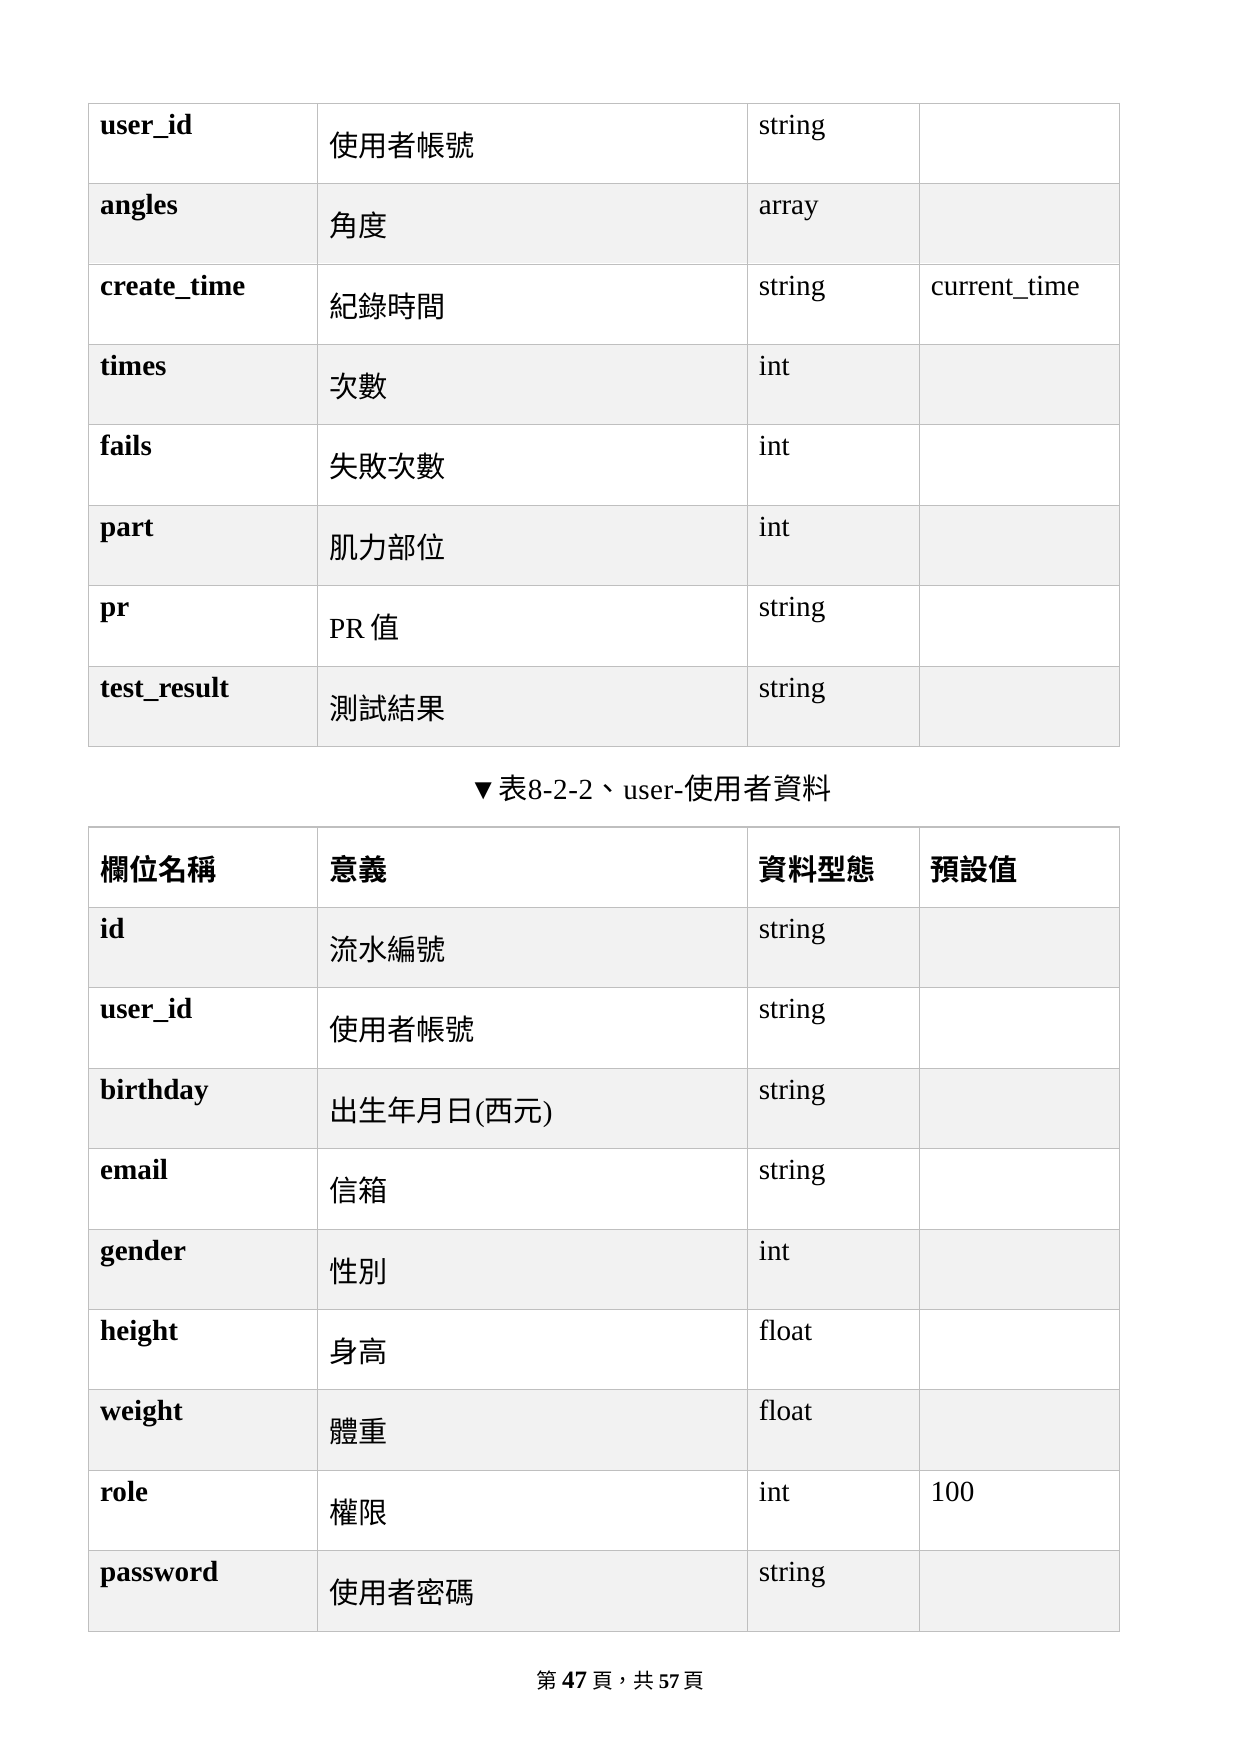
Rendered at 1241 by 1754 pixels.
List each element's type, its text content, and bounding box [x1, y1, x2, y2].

table_cell [920, 425, 1119, 505]
table_cell 出生年月日(西元) [318, 1069, 747, 1148]
table_header 意義 [318, 828, 747, 907]
table_cell [920, 1390, 1119, 1470]
table_cell [920, 345, 1119, 424]
table_cell [920, 1069, 1119, 1148]
table_cell [920, 506, 1119, 585]
table_cell [920, 1310, 1119, 1389]
table_cell int [748, 506, 919, 585]
table_cell role [89, 1471, 317, 1550]
table_cell 測試結果 [318, 667, 747, 746]
table_cell 使用者密碼 [318, 1551, 747, 1631]
table_cell [920, 1149, 1119, 1228]
table_cell [920, 184, 1119, 263]
table_cell 角度 [318, 184, 747, 263]
table_cell 信箱 [318, 1149, 747, 1228]
table_cell int [748, 345, 919, 424]
table_cell [920, 667, 1119, 746]
table_header 預設值 [920, 828, 1119, 907]
table_cell 次數 [318, 345, 747, 424]
table_cell user_id [89, 988, 317, 1068]
table_cell [920, 908, 1119, 987]
table_cell int [748, 425, 919, 505]
table_cell create_time [89, 265, 317, 344]
table_cell [920, 104, 1119, 183]
table_cell PR值 [318, 586, 747, 666]
table_cell 肌力部位 [318, 506, 747, 585]
table_cell [920, 1230, 1119, 1309]
table_cell string [748, 104, 919, 183]
table_cell fails [89, 425, 317, 505]
table_cell 性別 [318, 1230, 747, 1309]
table_cell string [748, 908, 919, 987]
table_cell float [748, 1310, 919, 1389]
table_cell string [748, 1069, 919, 1148]
table_cell 失敗次數 [318, 425, 747, 505]
table_cell password [89, 1551, 317, 1631]
table_cell gender [89, 1230, 317, 1309]
table_cell 流水編號 [318, 908, 747, 987]
table_cell user_id [89, 104, 317, 183]
table_cell birthday [89, 1069, 317, 1148]
table_cell [920, 988, 1119, 1068]
table_cell string [748, 988, 919, 1068]
table_cell 身高 [318, 1310, 747, 1389]
table_cell height [89, 1310, 317, 1389]
table_cell string [748, 1551, 919, 1631]
table_cell current_time [920, 265, 1119, 344]
table_cell pr [89, 586, 317, 666]
table_cell string [748, 1149, 919, 1228]
table_cell int [748, 1471, 919, 1550]
table_cell times [89, 345, 317, 424]
table_cell id [89, 908, 317, 987]
table_cell 權限 [318, 1471, 747, 1550]
table_cell int [748, 1230, 919, 1309]
table_cell weight [89, 1390, 317, 1470]
table_cell [920, 1551, 1119, 1631]
table_cell array [748, 184, 919, 263]
table_header 資料型態 [748, 828, 919, 907]
table_cell float [748, 1390, 919, 1470]
table_cell [920, 586, 1119, 666]
table_header 欄位名稱 [89, 828, 317, 907]
table_cell part [89, 506, 317, 585]
table_cell string [748, 265, 919, 344]
table_cell string [748, 586, 919, 666]
table_cell email [89, 1149, 317, 1228]
table_cell 使用者帳號 [318, 988, 747, 1068]
table_cell 使用者帳號 [318, 104, 747, 183]
table_cell 體重 [318, 1390, 747, 1470]
table_cell string [748, 667, 919, 746]
table_cell test_result [89, 667, 317, 746]
table_cell 100 [920, 1471, 1119, 1550]
table_cell 紀錄時間 [318, 265, 747, 344]
table_cell angles [89, 184, 317, 263]
